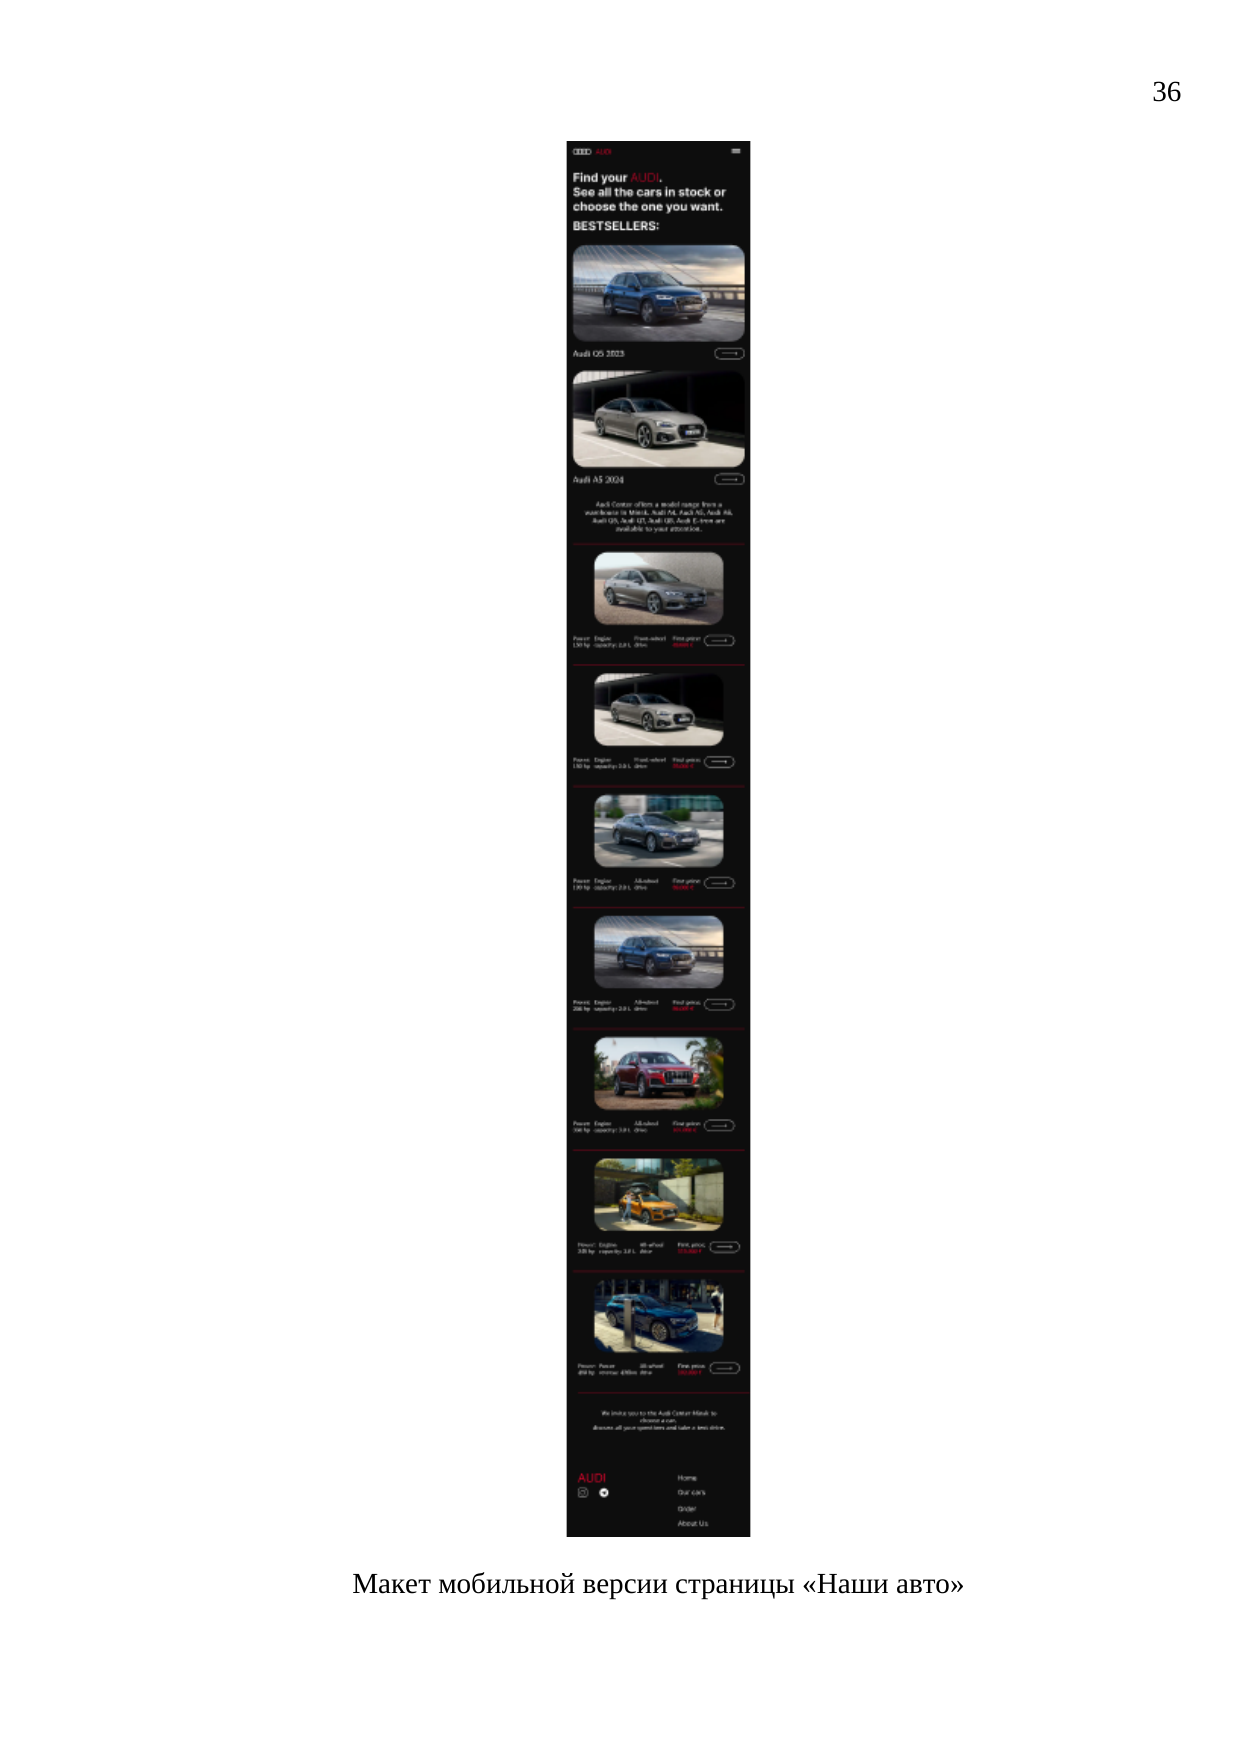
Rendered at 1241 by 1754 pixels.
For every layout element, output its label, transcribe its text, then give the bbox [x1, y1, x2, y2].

picture [566, 141, 751, 1537]
text Макет мобильной версии страницы «Наши авто» [136, 1566, 1181, 1599]
